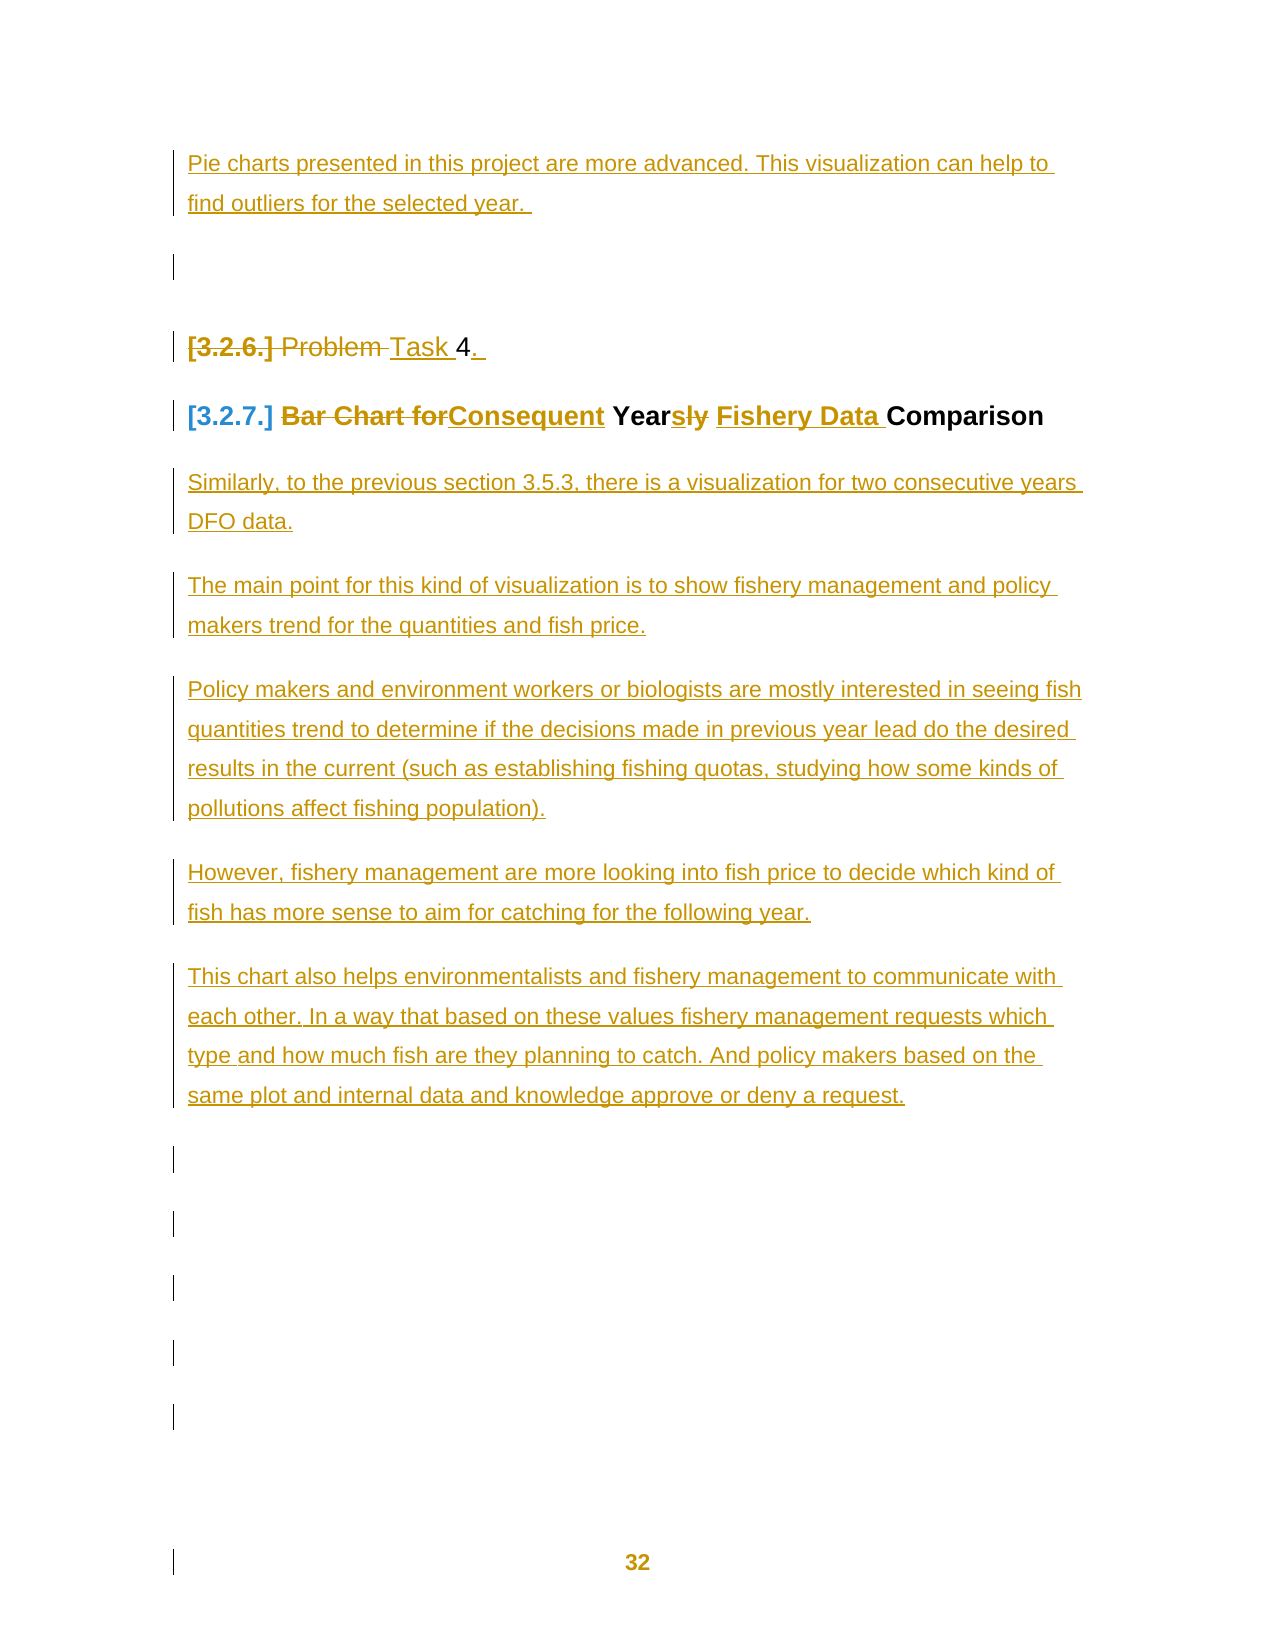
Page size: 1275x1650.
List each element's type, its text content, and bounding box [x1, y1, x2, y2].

subtitle 4 [187, 331, 1087, 362]
subtitle Year Comparison [187, 400, 1087, 431]
